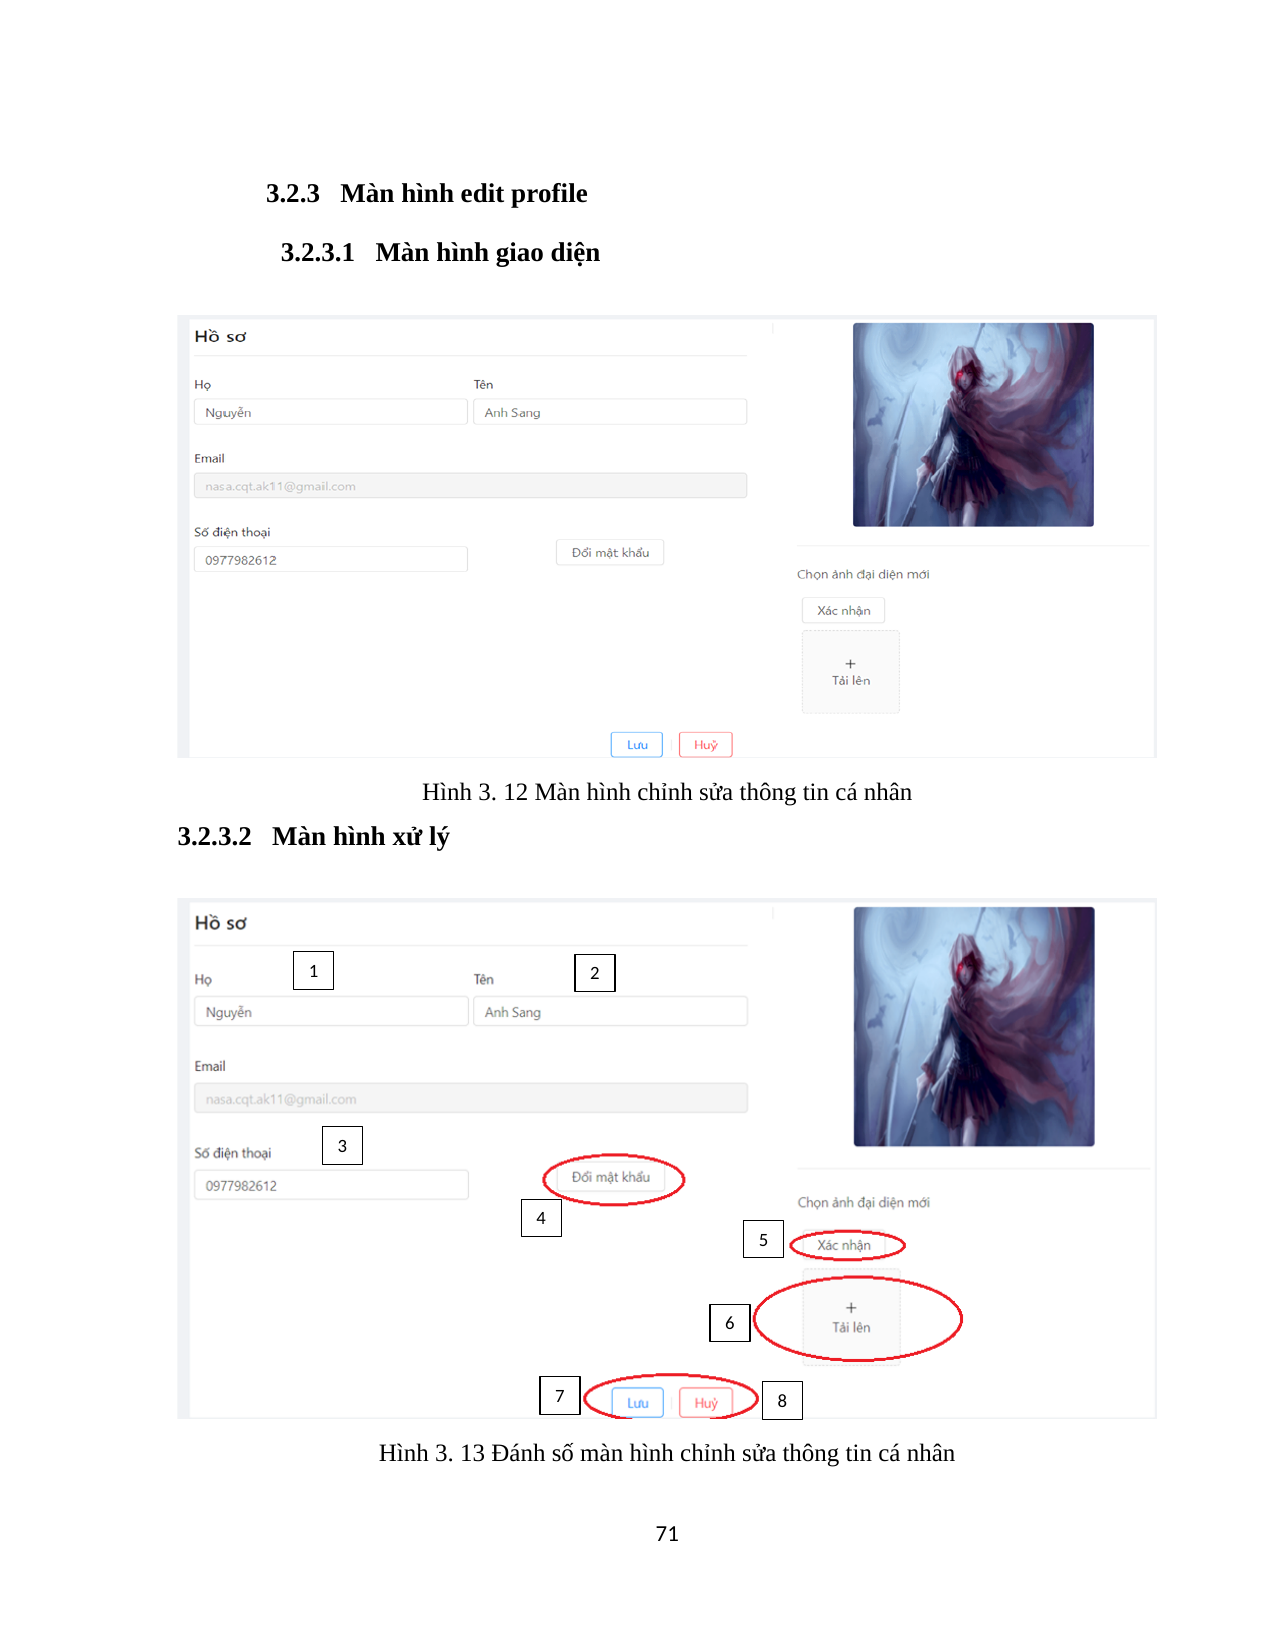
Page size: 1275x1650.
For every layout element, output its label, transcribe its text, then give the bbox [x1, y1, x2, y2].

text 3.2.3.2 Màn hình xử lý [177, 820, 1157, 851]
text 3.2.3 Màn hình edit profile [266, 177, 1157, 208]
picture [177, 315, 1157, 758]
picture [177, 898, 1157, 1419]
text Hình 3. 13 Đánh số màn hình chỉnh sửa thông tin cá nhân [177, 1438, 1157, 1466]
text Hình 3. 12 Màn hình chỉnh sửa thông tin cá nhân [177, 777, 1157, 805]
text 3.2.3.1 Màn hình giao diện [281, 236, 1157, 267]
